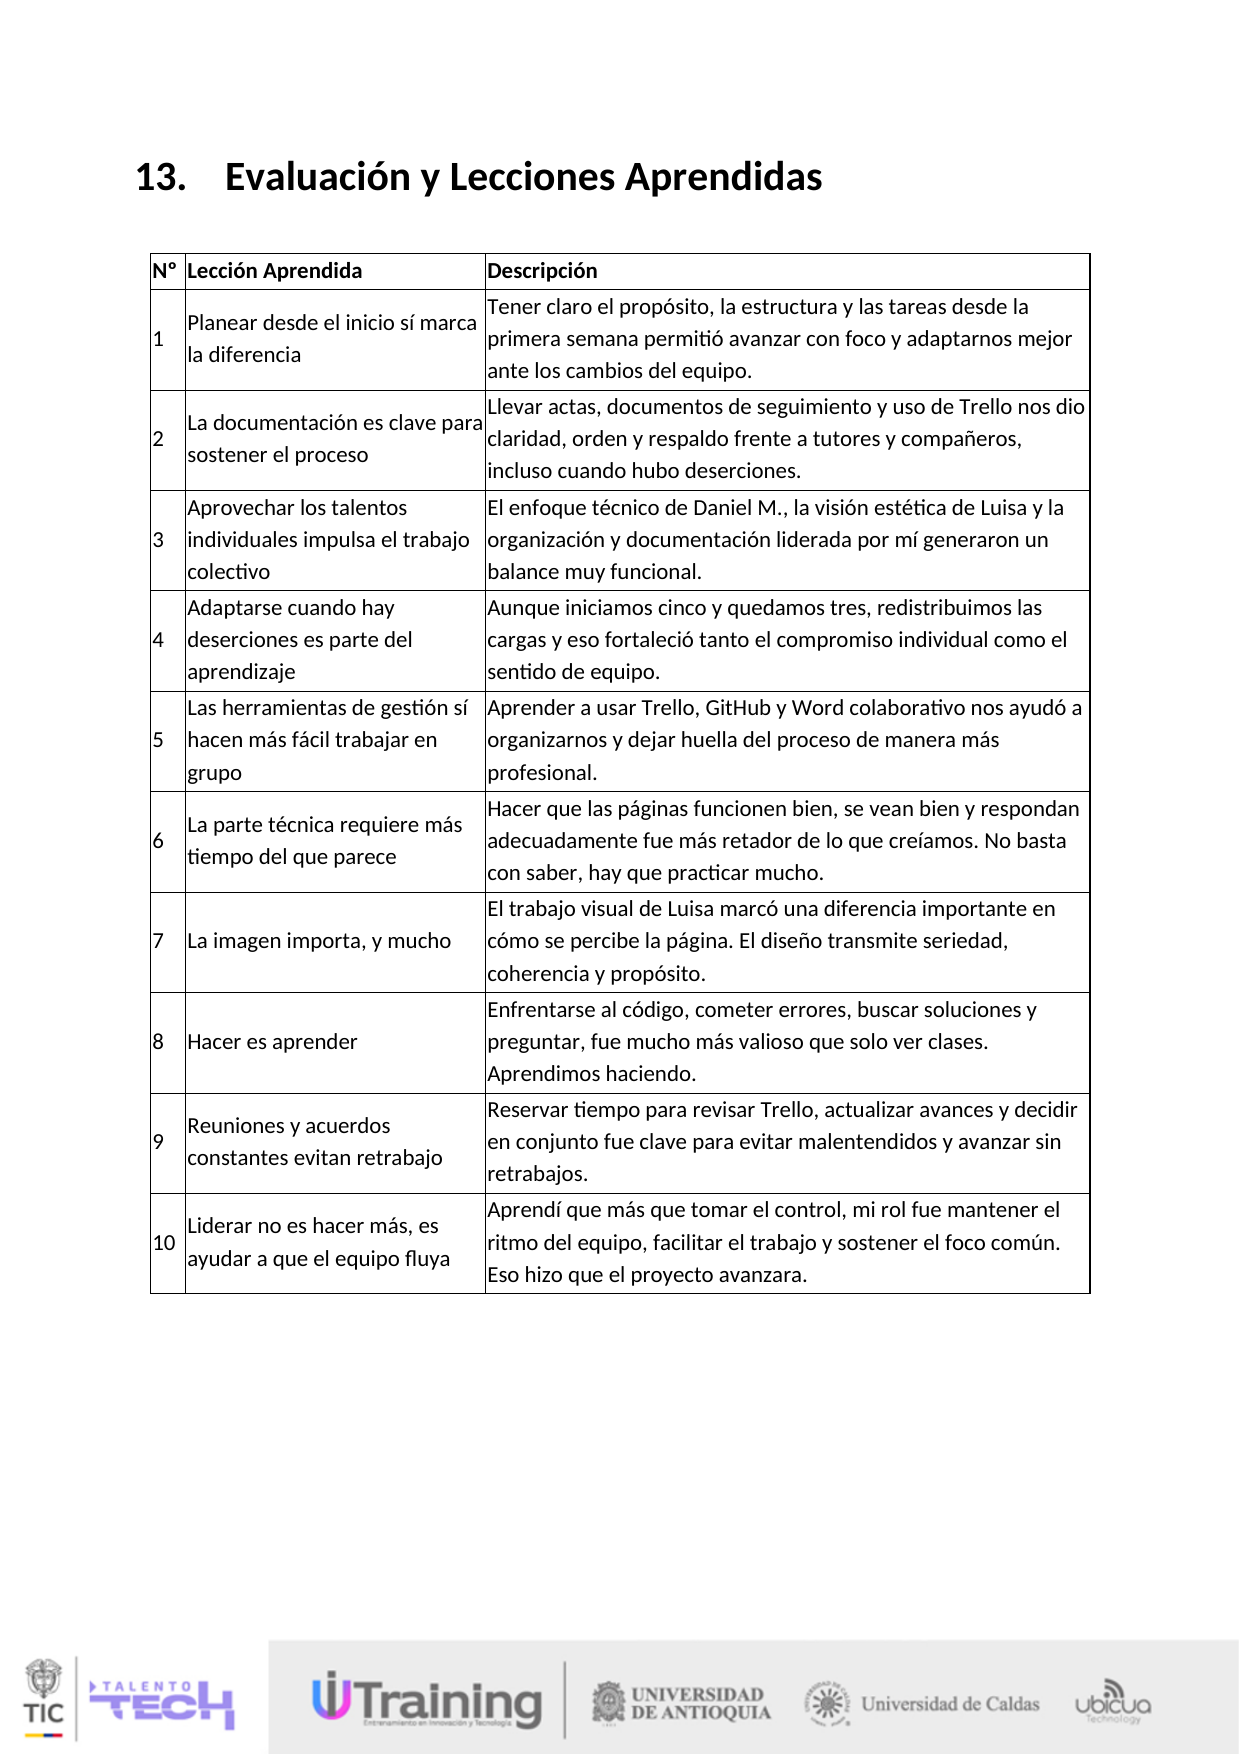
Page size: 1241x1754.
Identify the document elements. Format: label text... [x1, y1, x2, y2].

table_cell Hacer que las páginas funcionen bien, se vean bien y respondan adecuadamente fue más retador de lo que creíamos. No basta con saber, hay que practicar mucho. [486, 792, 1089, 892]
table_cell 10 [151, 1194, 185, 1293]
table_cell 3 [151, 491, 185, 590]
picture [4, 1633, 1241, 1754]
table_cell 8 [151, 993, 185, 1092]
table_cell La parte técnica requiere más tiempo del que parece [186, 792, 485, 892]
table_cell Liderar no es hacer más, es ayudar a que el equipo fluya [186, 1194, 485, 1293]
table_cell La imagen importa, y mucho [186, 893, 485, 992]
table_cell 9 [151, 1094, 185, 1193]
table_cell 7 [151, 893, 185, 992]
table_cell Las herramientas de gestión sí hacen más fácil trabajar en grupo [186, 692, 485, 791]
table_cell 2 [151, 391, 185, 490]
table_cell El trabajo visual de Luisa marcó una diferencia importante en cómo se percibe la página. El diseño transmite seriedad, coherencia y propósito. [486, 893, 1089, 992]
table_cell Hacer es aprender [186, 993, 485, 1092]
table_cell 5 [151, 692, 185, 791]
table_cell Aunque iniciamos cinco y quedamos tres, redistribuimos las cargas y eso fortaleció tanto el compromiso individual como el sentido de equipo. [486, 591, 1089, 691]
table_cell Tener claro el propósito, la estructura y las tareas desde la primera semana permitió avanzar con foco y adaptarnos mejor ante los cambios del equipo. [486, 290, 1089, 389]
table_cell 4 [151, 591, 185, 691]
table_cell Reservar tiempo para revisar Trello, actualizar avances y decidir en conjunto fue clave para evitar malentendidos y avanzar sin retrabajos. [486, 1094, 1089, 1193]
table_cell Aprender a usar Trello, GitHub y Word colaborativo nos ayudó a organizarnos y dejar huella del proceso de manera más profesional. [486, 692, 1089, 791]
table_header Nº [151, 254, 185, 289]
table_cell 6 [151, 792, 185, 892]
table_cell 1 [151, 290, 185, 389]
table_cell La documentación es clave para sostener el proceso [186, 391, 485, 490]
table_cell Reuniones y acuerdos constantes evitan retrabajo [186, 1094, 485, 1193]
table_cell Aprendí que más que tomar el control, mi rol fue mantener el ritmo del equipo, facilitar el trabajo y sostener el foco común. Eso hizo que el proyecto avanzara. [486, 1194, 1089, 1293]
table_cell El enfoque técnico de Daniel M., la visión estética de Luisa y la organización y documentación liderada por mí generaron un balance muy funcional. [486, 491, 1089, 590]
table_header Lección Aprendida [186, 254, 485, 289]
table_cell Adaptarse cuando hay deserciones es parte del aprendizaje [186, 591, 485, 691]
table_cell Llevar actas, documentos de seguimiento y uso de Trello nos dio claridad, orden y respaldo frente a tutores y compañeros, incluso cuando hubo deserciones. [486, 391, 1089, 490]
subtitle Evaluación y Lecciones Aprendidas [187, 150, 1090, 201]
table_cell Aprovechar los talentos individuales impulsa el trabajo colectivo [186, 491, 485, 590]
table_cell Enfrentarse al código, cometer errores, buscar soluciones y preguntar, fue mucho más valioso que solo ver clases. Aprendimos haciendo. [486, 993, 1089, 1092]
table_header Descripción [486, 254, 1089, 289]
table_cell Planear desde el inicio sí marca la diferencia [186, 290, 485, 389]
